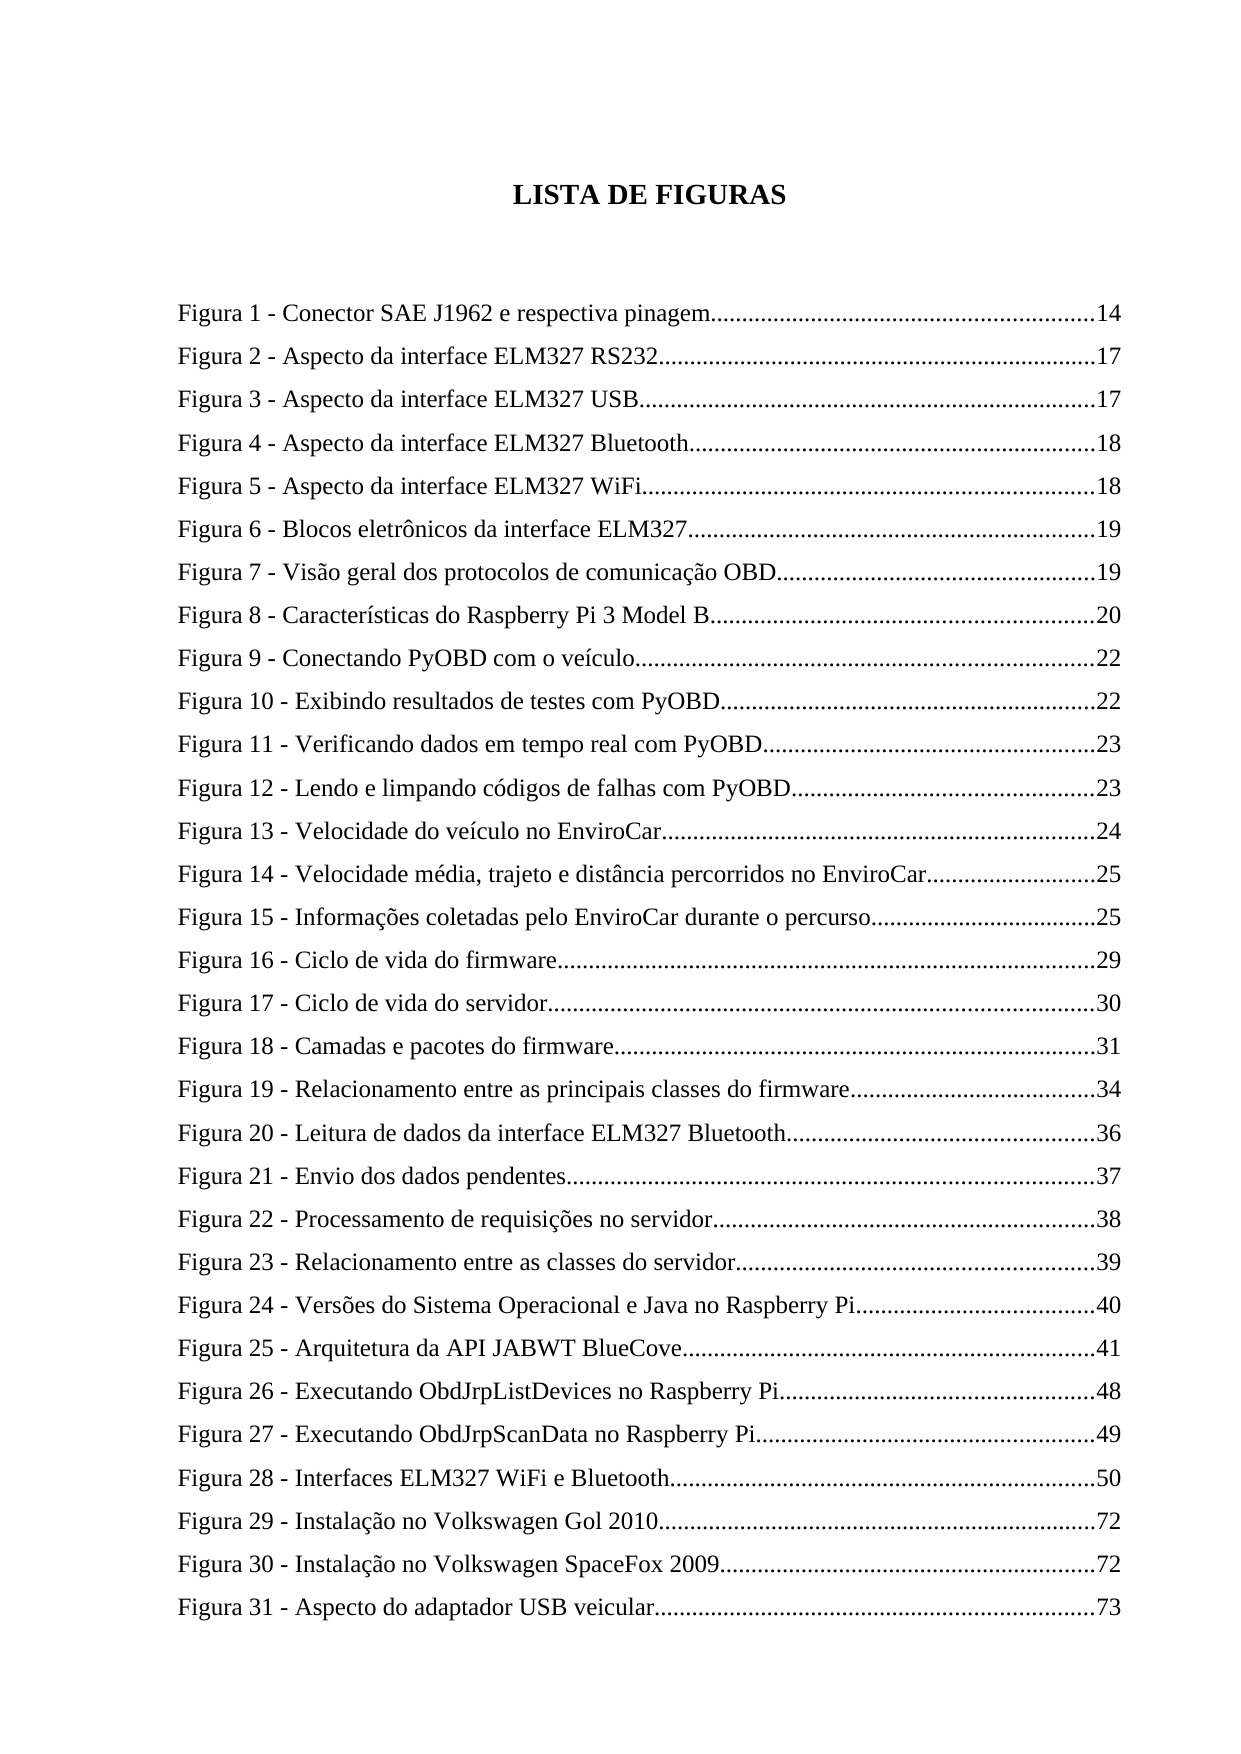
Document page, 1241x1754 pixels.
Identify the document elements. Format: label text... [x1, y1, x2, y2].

text Figura 7 - Visão geral dos protocolos de comunicação OBD 19 [177, 557, 1122, 586]
text Figura 16 - Ciclo de vida do firmware 29 [177, 945, 1122, 974]
text Figura 25 - Arquitetura da API JABWT BlueCove 41 [177, 1333, 1122, 1362]
text Figura 22 - Processamento de requisições no servidor 38 [177, 1204, 1122, 1233]
text Figura 17 - Ciclo de vida do servidor 30 [177, 988, 1122, 1017]
text Figura 8 - Características do Raspberry Pi 3 Model B 20 [177, 600, 1122, 629]
text Figura 31 - Aspecto do adaptador USB veicular 73 [177, 1592, 1122, 1621]
text Figura 15 - Informações coletadas pelo EnviroCar durante o percurso 25 [177, 902, 1122, 931]
text Figura 30 - Instalação no Volkswagen SpaceFox 2009 72 [177, 1549, 1122, 1578]
text Figura 4 - Aspecto da interface ELM327 Bluetooth 18 [177, 428, 1122, 456]
text Figura 18 - Camadas e pacotes do firmware 31 [177, 1031, 1122, 1060]
text Figura 13 - Velocidade do veículo no EnviroCar 24 [177, 816, 1122, 844]
text Figura 29 - Instalação no Volkswagen Gol 2010 72 [177, 1506, 1122, 1534]
text Figura 11 - Verificando dados em tempo real com PyOBD 23 [177, 729, 1122, 758]
text Figura 2 - Aspecto da interface ELM327 RS232 17 [177, 341, 1122, 370]
text Figura 5 - Aspecto da interface ELM327 WiFi 18 [177, 471, 1122, 499]
text Figura 20 - Leitura de dados da interface ELM327 Bluetooth 36 [177, 1118, 1122, 1146]
text Figura 23 - Relacionamento entre as classes do servidor 39 [177, 1247, 1122, 1276]
list LISTA DE Figuras [177, 177, 1122, 211]
text Figura 1 - Conector SAE J1962 e respectiva pinagem 14 [177, 298, 1122, 327]
text Figura 6 - Blocos eletrônicos da interface ELM327 19 [177, 514, 1122, 543]
text Figura 21 - Envio dos dados pendentes 37 [177, 1161, 1122, 1189]
text Figura 24 - Versões do Sistema Operacional e Java no Raspberry Pi 40 [177, 1290, 1122, 1319]
text Figura 3 - Aspecto da interface ELM327 USB 17 [177, 384, 1122, 413]
text Figura 19 - Relacionamento entre as principais classes do firmware 34 [177, 1074, 1122, 1103]
text Figura 26 - Executando ObdJrpListDevices no Raspberry Pi 48 [177, 1376, 1122, 1405]
text Figura 12 - Lendo e limpando códigos de falhas com PyOBD 23 [177, 773, 1122, 801]
text Figura 28 - Interfaces ELM327 WiFi e Bluetooth 50 [177, 1463, 1122, 1491]
text Figura 10 - Exibindo resultados de testes com PyOBD 22 [177, 686, 1122, 715]
text Figura 9 - Conectando PyOBD com o veículo 22 [177, 643, 1122, 672]
text Figura 14 - Velocidade média, trajeto e distância percorridos no EnviroCar 25 [177, 859, 1122, 888]
text Figura 27 - Executando ObdJrpScanData no Raspberry Pi 49 [177, 1419, 1122, 1448]
